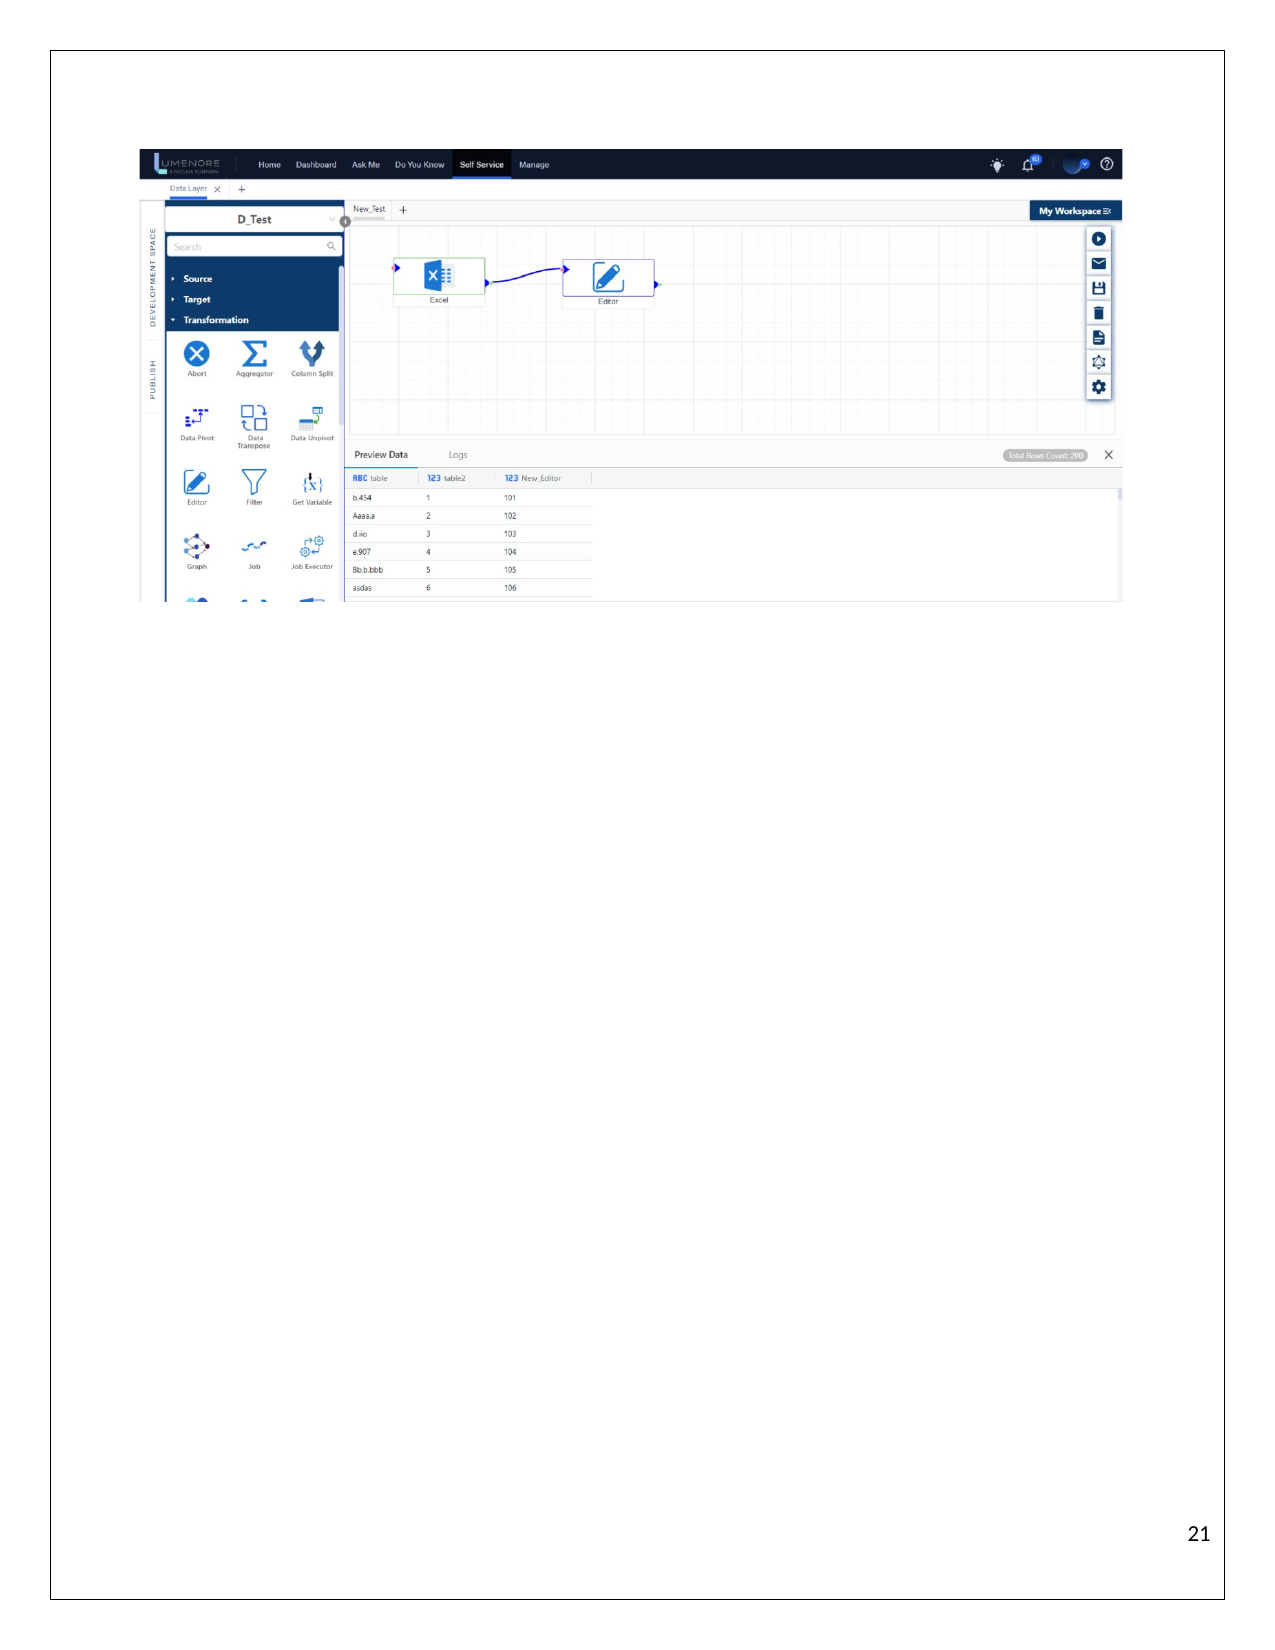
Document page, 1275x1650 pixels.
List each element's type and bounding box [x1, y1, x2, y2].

picture [139, 149, 1123, 602]
